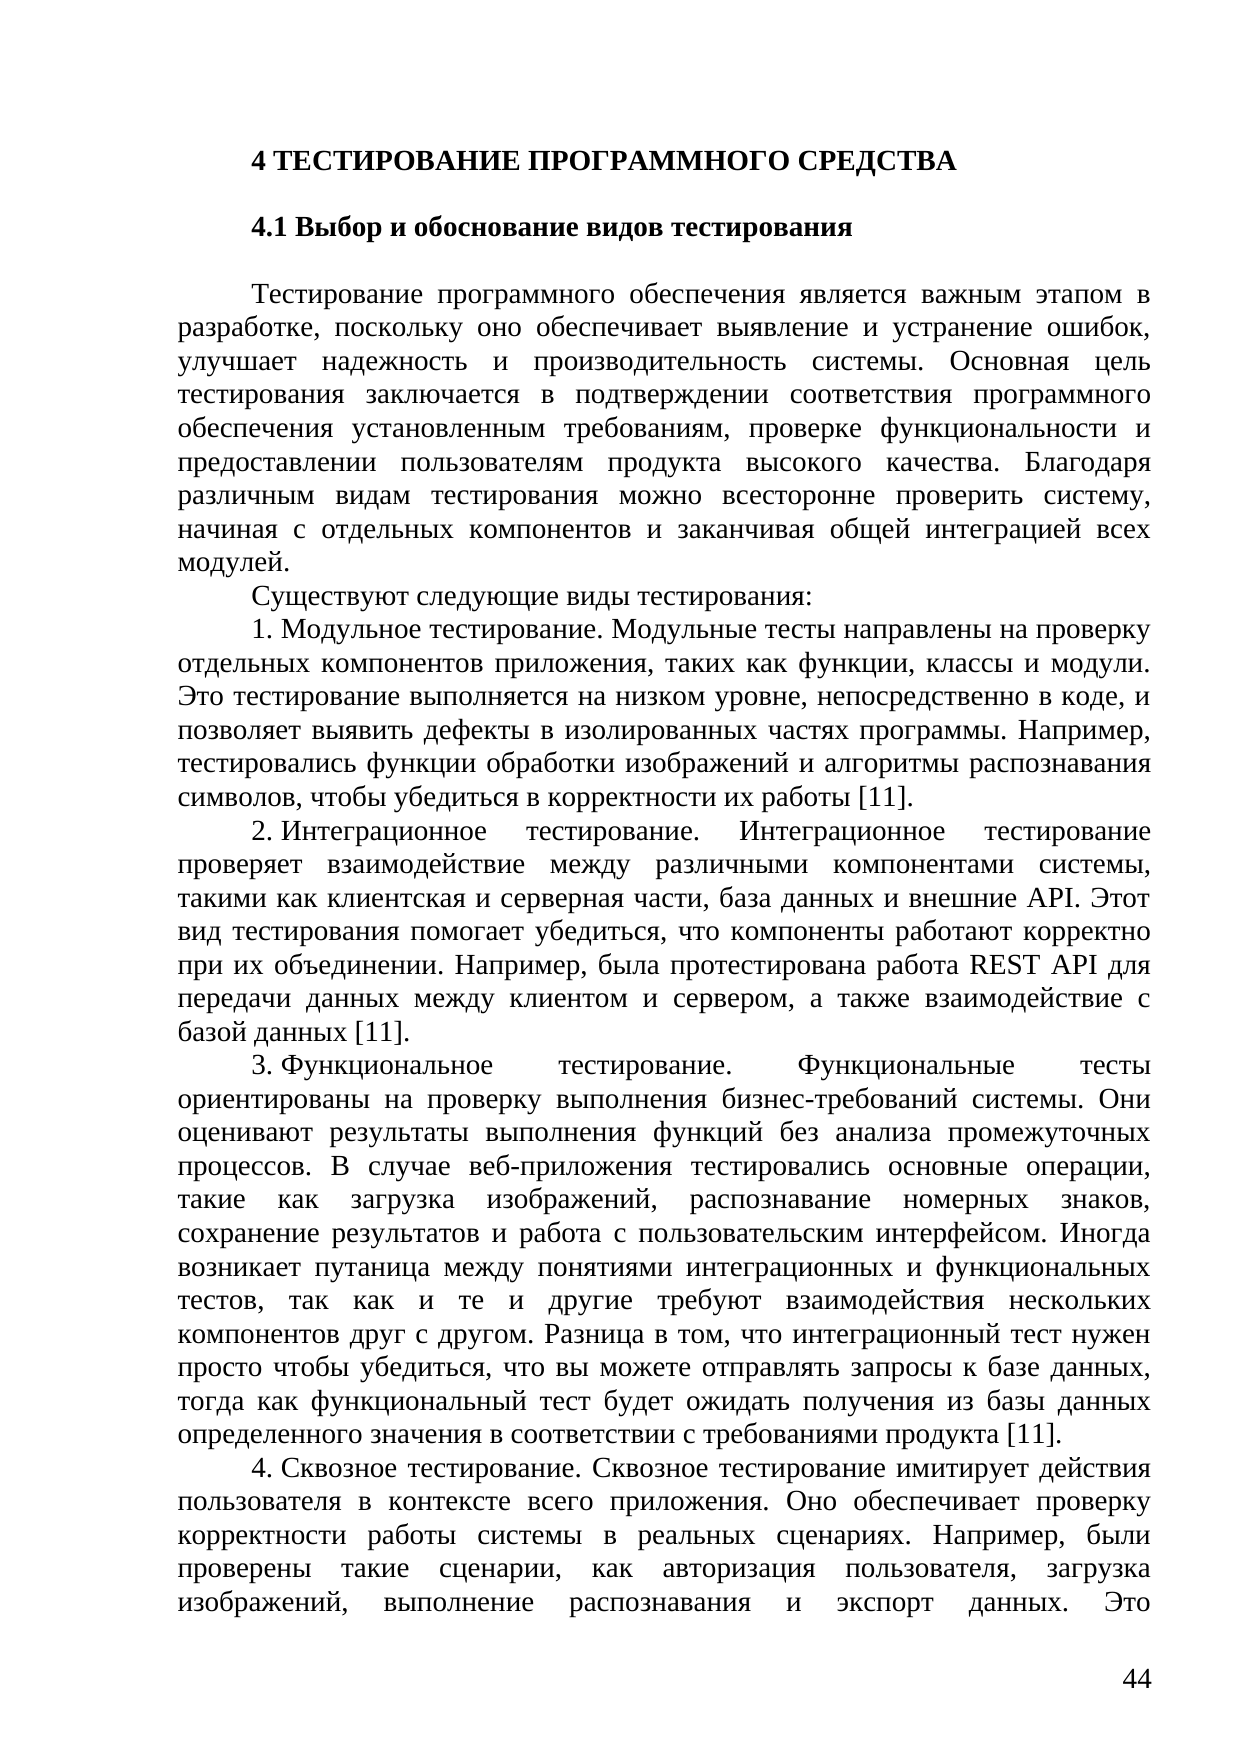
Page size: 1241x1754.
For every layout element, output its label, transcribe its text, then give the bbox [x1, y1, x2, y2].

list Функциональное тестирование. Функциональные тесты ориентированы на проверку выполнения бизнес-требований системы. Они оценивают результаты выполнения функций без анализа промежуточных процессов. В случае веб-приложения тестировались основные операции, такие как загрузка изображений, распознавание номерных знаков, сохранение результатов и работа с пользовательским интерфейсом. Иногда возникает путаница между понятиями интеграционных и функциональных тестов, так как и те и другие требуют взаимодействия нескольких компонентов друг с другом. Разница в том, что интеграционный тест нужен просто чтобы убедиться, что вы можете отправлять запросы к базе данных, тогда как функциональный тест будет ожидать получения из базы данных определенного значения в соответствии с требованиями продукта [11]. [177, 1047, 1152, 1450]
subtitle 4 ТЕСТИРОВАНИЕ ПРОГРАММНОГО СРЕДСТВА [177, 143, 1152, 177]
subtitle 4.1 Выбор и обоснование видов тестирования [177, 209, 1152, 242]
list Интеграционное тестирование. Интеграционное тестирование проверяет взаимодействие между различными компонентами системы, такими как клиентская и серверная части, база данных и внешние API. Этот вид тестирования помогает убедиться, что компоненты работают корректно при их объединении. Например, была протестирована работа REST API для передачи данных между клиентом и сервером, а также взаимодействие с базой данных [11]. [177, 813, 1152, 1047]
text Существуют следующие виды тестирования: [177, 578, 1152, 611]
list Модульное тестирование. Модульные тесты направлены на проверку отдельных компонентов приложения, таких как функции, классы и модули. Это тестирование выполняется на низком уровне, непосредственно в коде, и позволяет выявить дефекты в изолированных частях программы. Например, тестировались функции обработки изображений и алгоритмы распознавания символов, чтобы убедиться в корректности их работы [11]. [177, 611, 1152, 813]
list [177, 1450, 1152, 1618]
text Тестирование программного обеспечения является важным этапом в разработке, поскольку оно обеспечивает выявление и устранение ошибок, улучшает надежность и производительность системы. Основная цель тестирования заключается в подтверждении соответствия программного обеспечения установленным требованиям, проверке функциональности и предоставлении пользователям продукта высокого качества. Благодаря различным видам тестирования можно всесторонне проверить систему, начиная с отдельных компонентов и заканчивая общей интеграцией всех модулей. [177, 276, 1152, 578]
